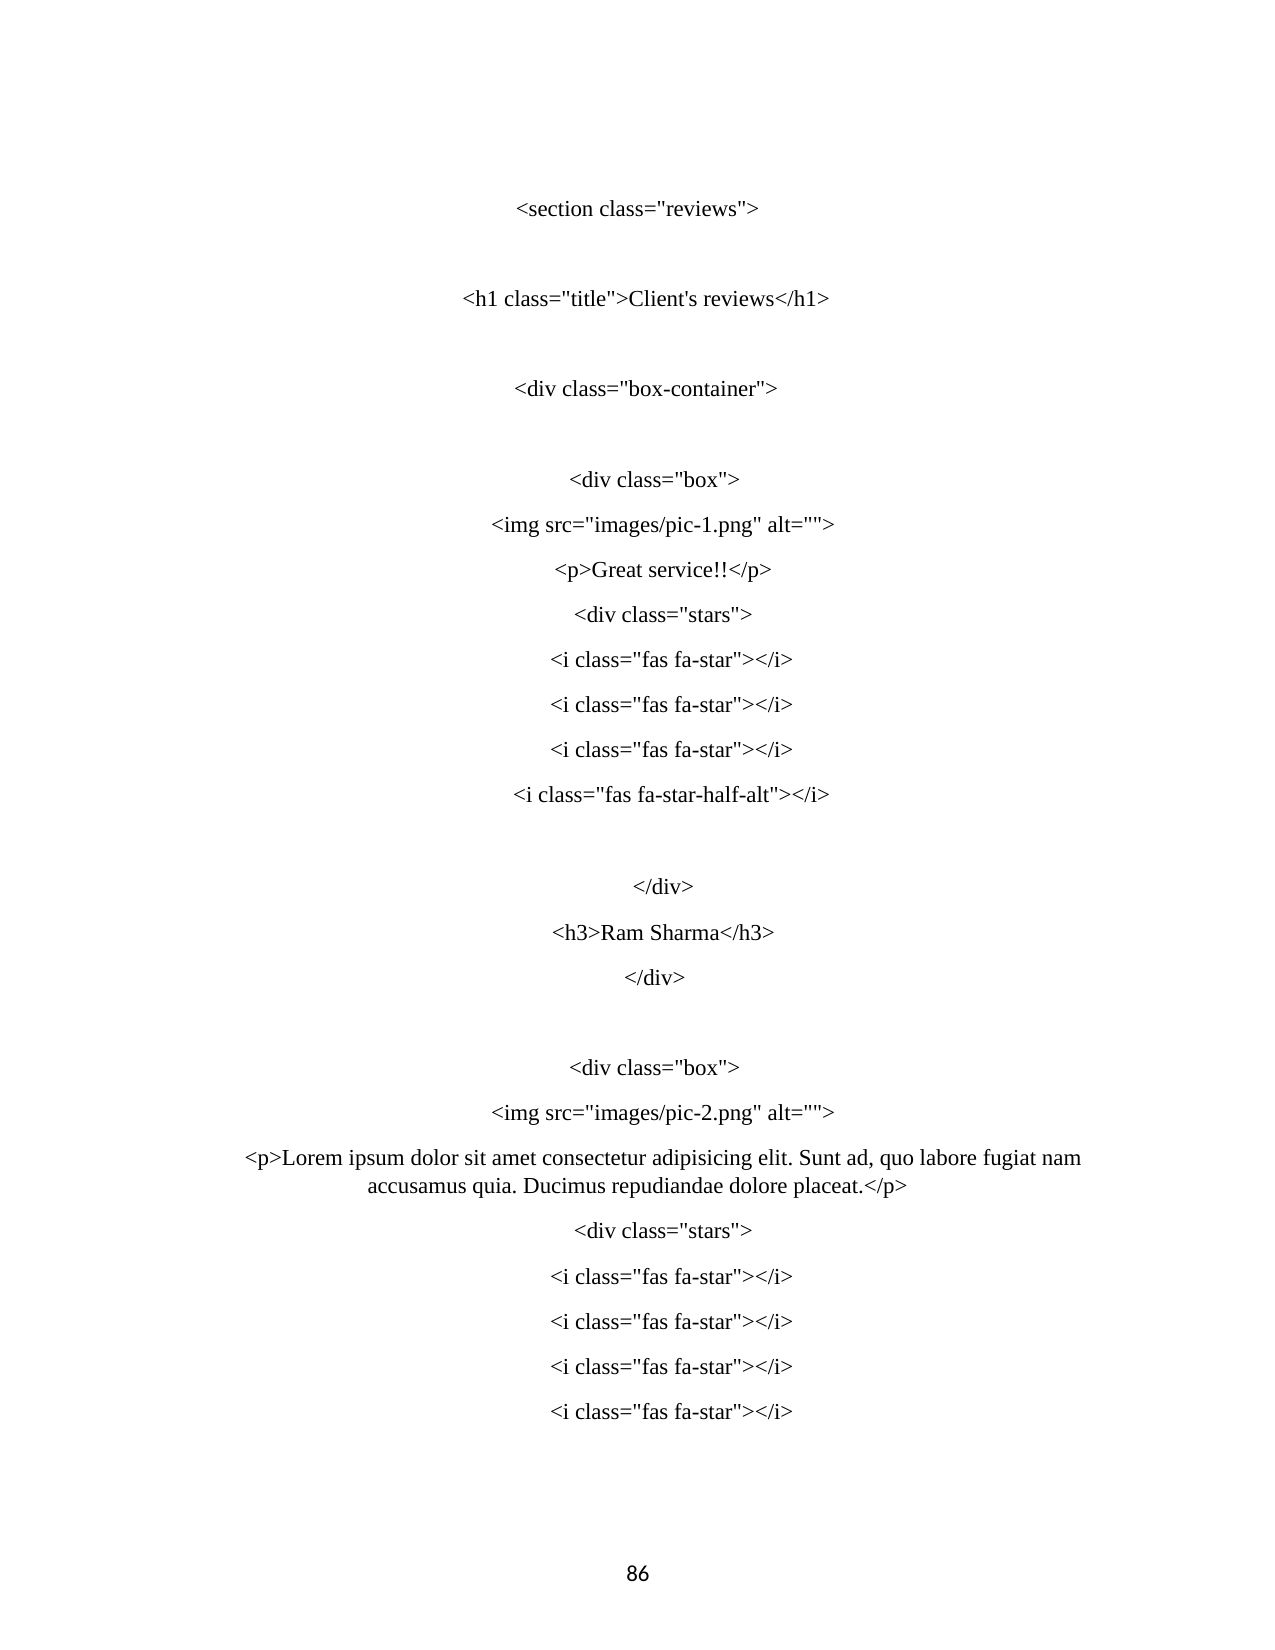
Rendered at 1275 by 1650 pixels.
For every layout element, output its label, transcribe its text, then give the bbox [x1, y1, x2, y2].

text <section class="reviews"> [150, 195, 1125, 221]
text <i class="fas fa-star"></i> [150, 736, 1125, 763]
text <div class="box-container"> [150, 376, 1125, 402]
text <i class="fas fa-star"></i> [150, 1308, 1125, 1334]
text <i class="fas fa-star"></i> [150, 646, 1125, 672]
text <div class="box"> [150, 1054, 1125, 1080]
text <div class="box"> [150, 466, 1125, 492]
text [150, 1144, 1125, 1199]
text <i class="fas fa-star"></i> [150, 691, 1125, 718]
text <i class="fas fa-star"></i> [150, 1263, 1125, 1289]
text <i class="fas fa-star"></i> [150, 1353, 1125, 1379]
text <img src="images/pic-2.png" alt=""> [150, 1099, 1125, 1125]
text <h3>Ram Sharma</h3> [150, 918, 1125, 945]
text <div class="stars"> [150, 601, 1125, 627]
text <div class="stars"> [150, 1218, 1125, 1244]
text <p>Great service!!</p> [150, 556, 1125, 582]
text <h1 class="title">Client's reviews</h1> [150, 285, 1125, 312]
text <i class="fas fa-star-half-alt"></i> [150, 781, 1125, 808]
text </div> [150, 964, 1125, 990]
text <img src="images/pic-1.png" alt=""> [150, 511, 1125, 537]
text <i class="fas fa-star"></i> [150, 1398, 1125, 1424]
text </div> [150, 873, 1125, 900]
